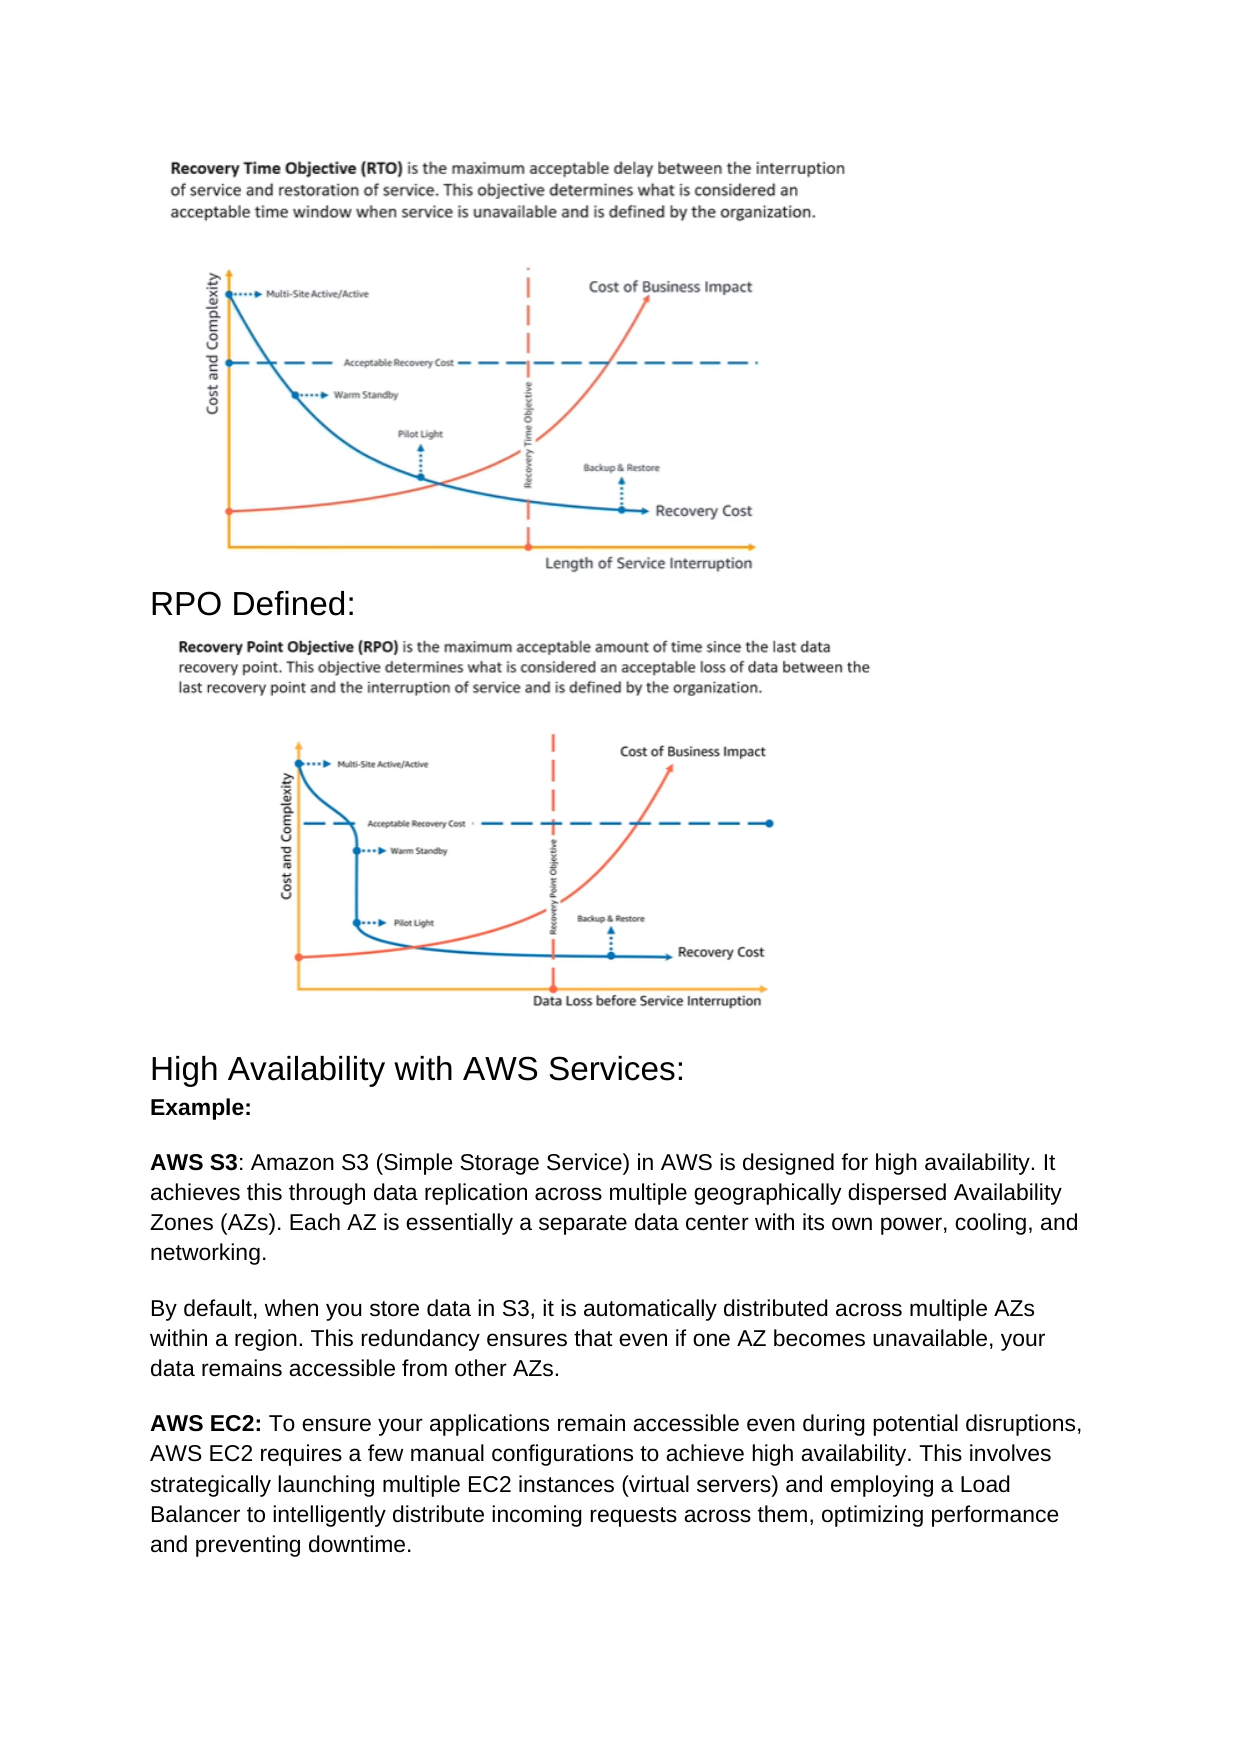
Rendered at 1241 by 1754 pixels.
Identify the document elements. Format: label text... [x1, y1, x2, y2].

text High Availability with AWS Services: [150, 1049, 1090, 1088]
text AWS EC2: To ensure your applications remain accessible even during potential disruptions, AWS EC2 requires a few manual configurations to achieve high availability. This involves strategically launching multiple EC2 instances (virtual servers) and employing a Load Balancer to intelligently distribute incoming requests across them, optimizing performance and preventing downtime. [150, 1410, 1090, 1557]
text Example: [150, 1093, 1090, 1120]
picture [150, 626, 898, 1016]
text AWS S3: Amazon S3 (Simple Storage Service) in AWS is designed for high availability. It achieves this through data replication across multiple geographically dispersed Availability Zones (AZs). Each AZ is essentially a separate data center with its own power, cooling, and networking. [150, 1149, 1090, 1266]
picture [150, 150, 850, 581]
text By default, when you store data in S3, it is automatically distributed across multiple AZs within a region. This redundancy ensures that even if one AZ becomes unavailable, your data remains accessible from other AZs. [150, 1294, 1090, 1381]
